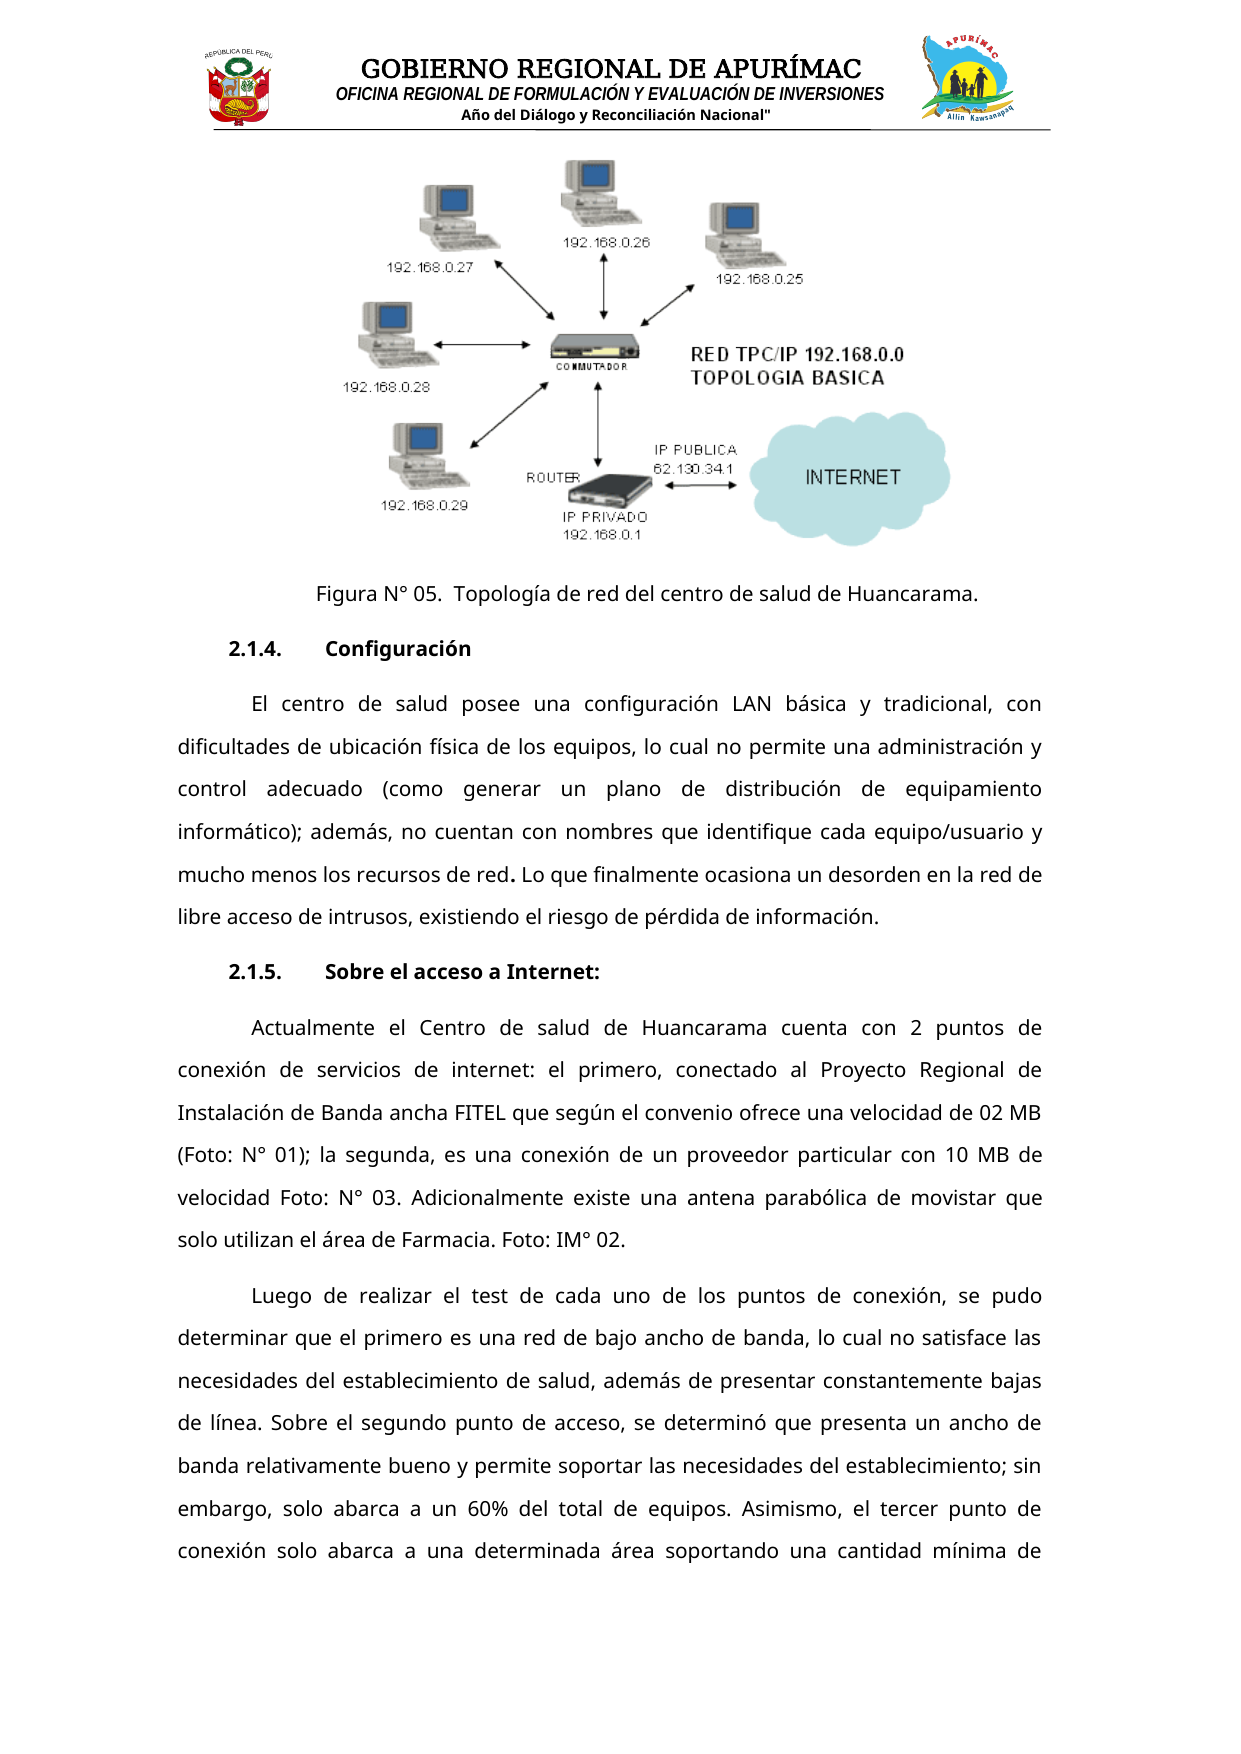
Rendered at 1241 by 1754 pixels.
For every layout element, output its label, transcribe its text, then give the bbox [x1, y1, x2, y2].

picture [922, 35, 1014, 121]
subtitle Configuración [228, 634, 1043, 663]
text Figura N° 05. Topología de red del centro de salud de Huancarama. [177, 579, 1043, 608]
subtitle Sobre el acceso a Internet: [228, 957, 1043, 986]
text Actualmente el Centro de salud de Huancarama cuenta con 2 puntos de conexión de servicios de internet: el primero, conectado al Proyecto Regional de Instalación de Banda ancha FITEL que según el convenio ofrece una velocidad de 02 MB (Foto: N° 01); la segunda, es una conexión de un proveedor particular con 10 MB de velocidad Foto: N° 03. Adicionalmente existe una antena parabólica de movistar que solo utilizan el área de Farmacia. Foto: IM° 02. [177, 1013, 1043, 1254]
picture [335, 147, 959, 553]
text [177, 1281, 1043, 1565]
picture [205, 49, 273, 126]
text El centro de salud posee una configuración LAN básica y tradicional, con dificultades de ubicación física de los equipos, lo cual no permite una administración y control adecuado (como generar un plano de distribución de equipamiento informático); además, no cuentan con nombres que identifique cada equipo/usuario y mucho menos los recursos de red. Lo que finalmente ocasiona un desorden en la red de libre acceso de intrusos, existiendo el riesgo de pérdida de información. [177, 689, 1043, 931]
